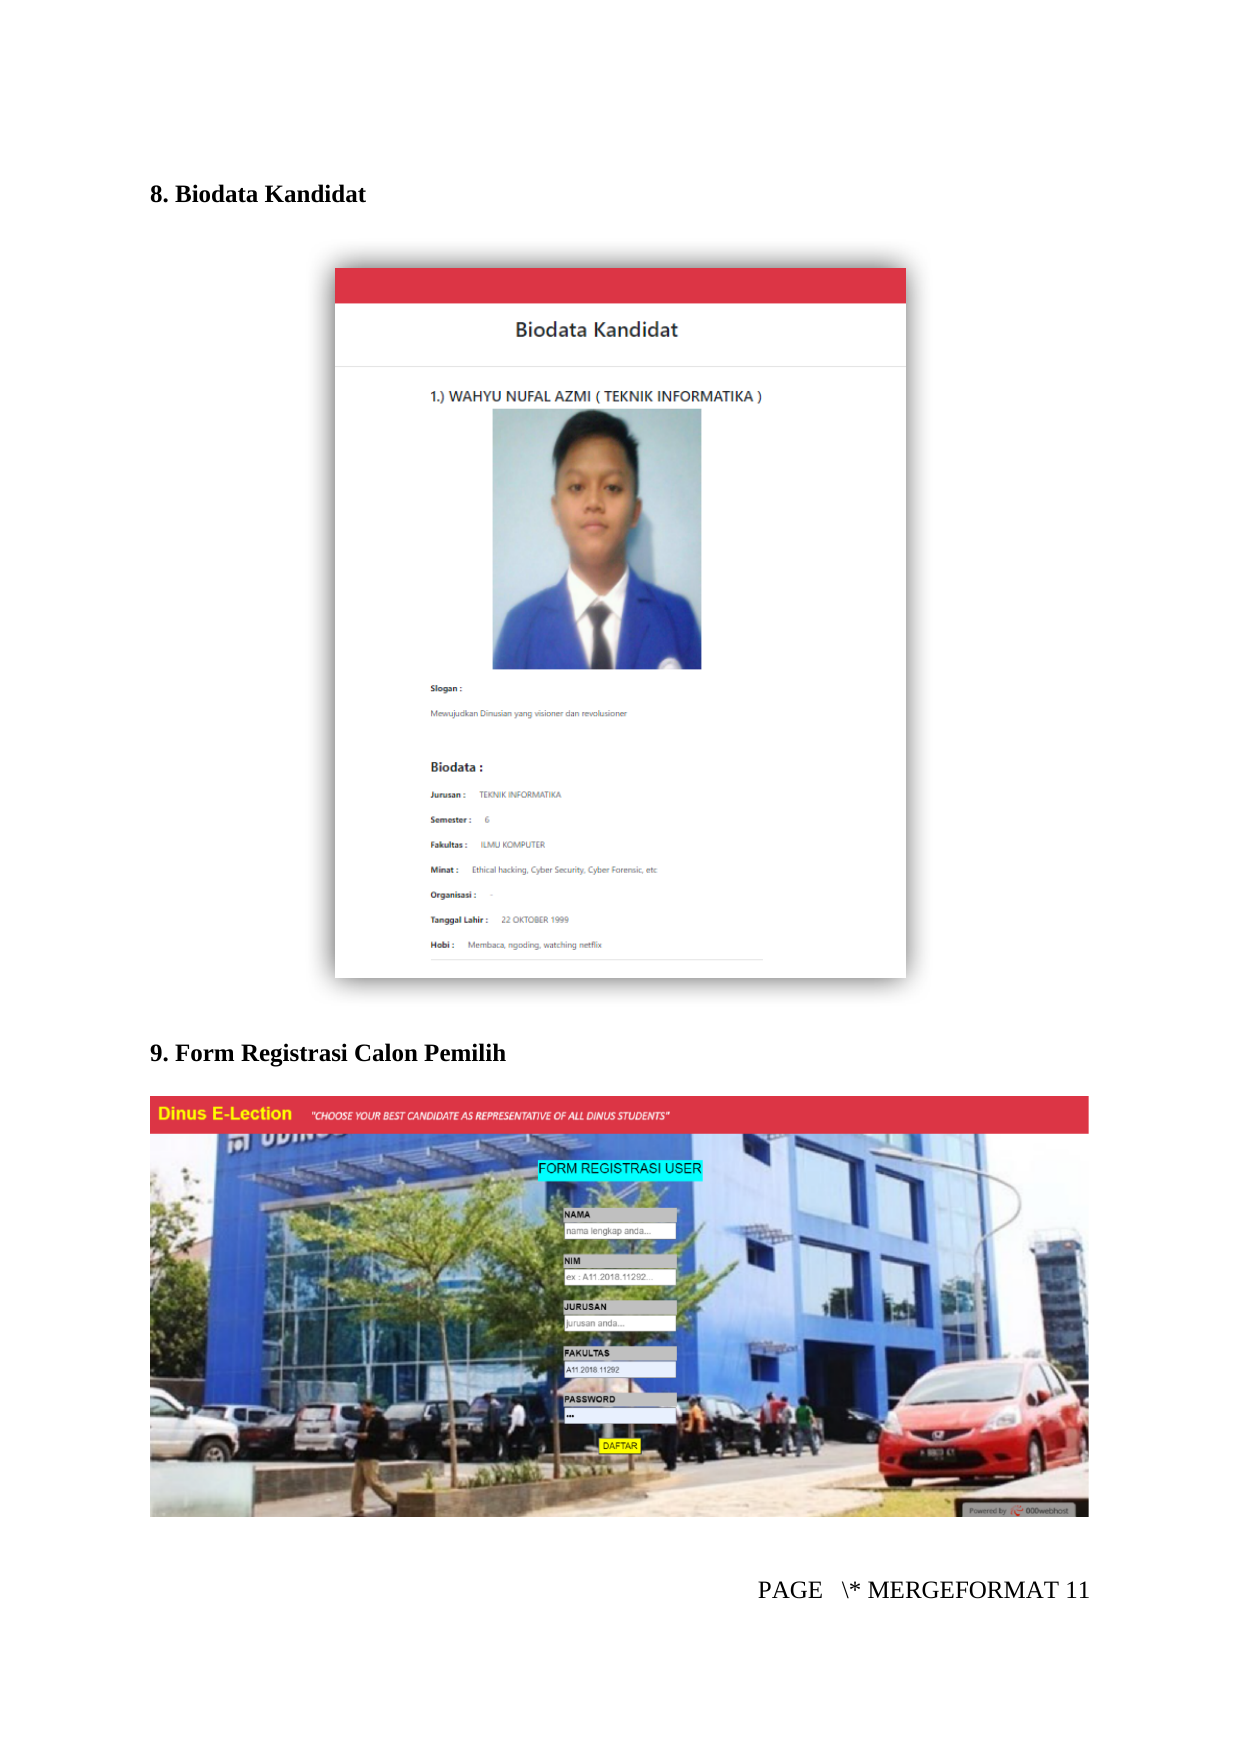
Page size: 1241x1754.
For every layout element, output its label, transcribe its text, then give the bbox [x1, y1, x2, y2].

list Biodata Kandidat [150, 179, 1090, 208]
picture [335, 268, 906, 978]
picture [150, 1096, 1089, 1517]
list Form Registrasi Calon Pemilih [150, 1038, 1090, 1067]
